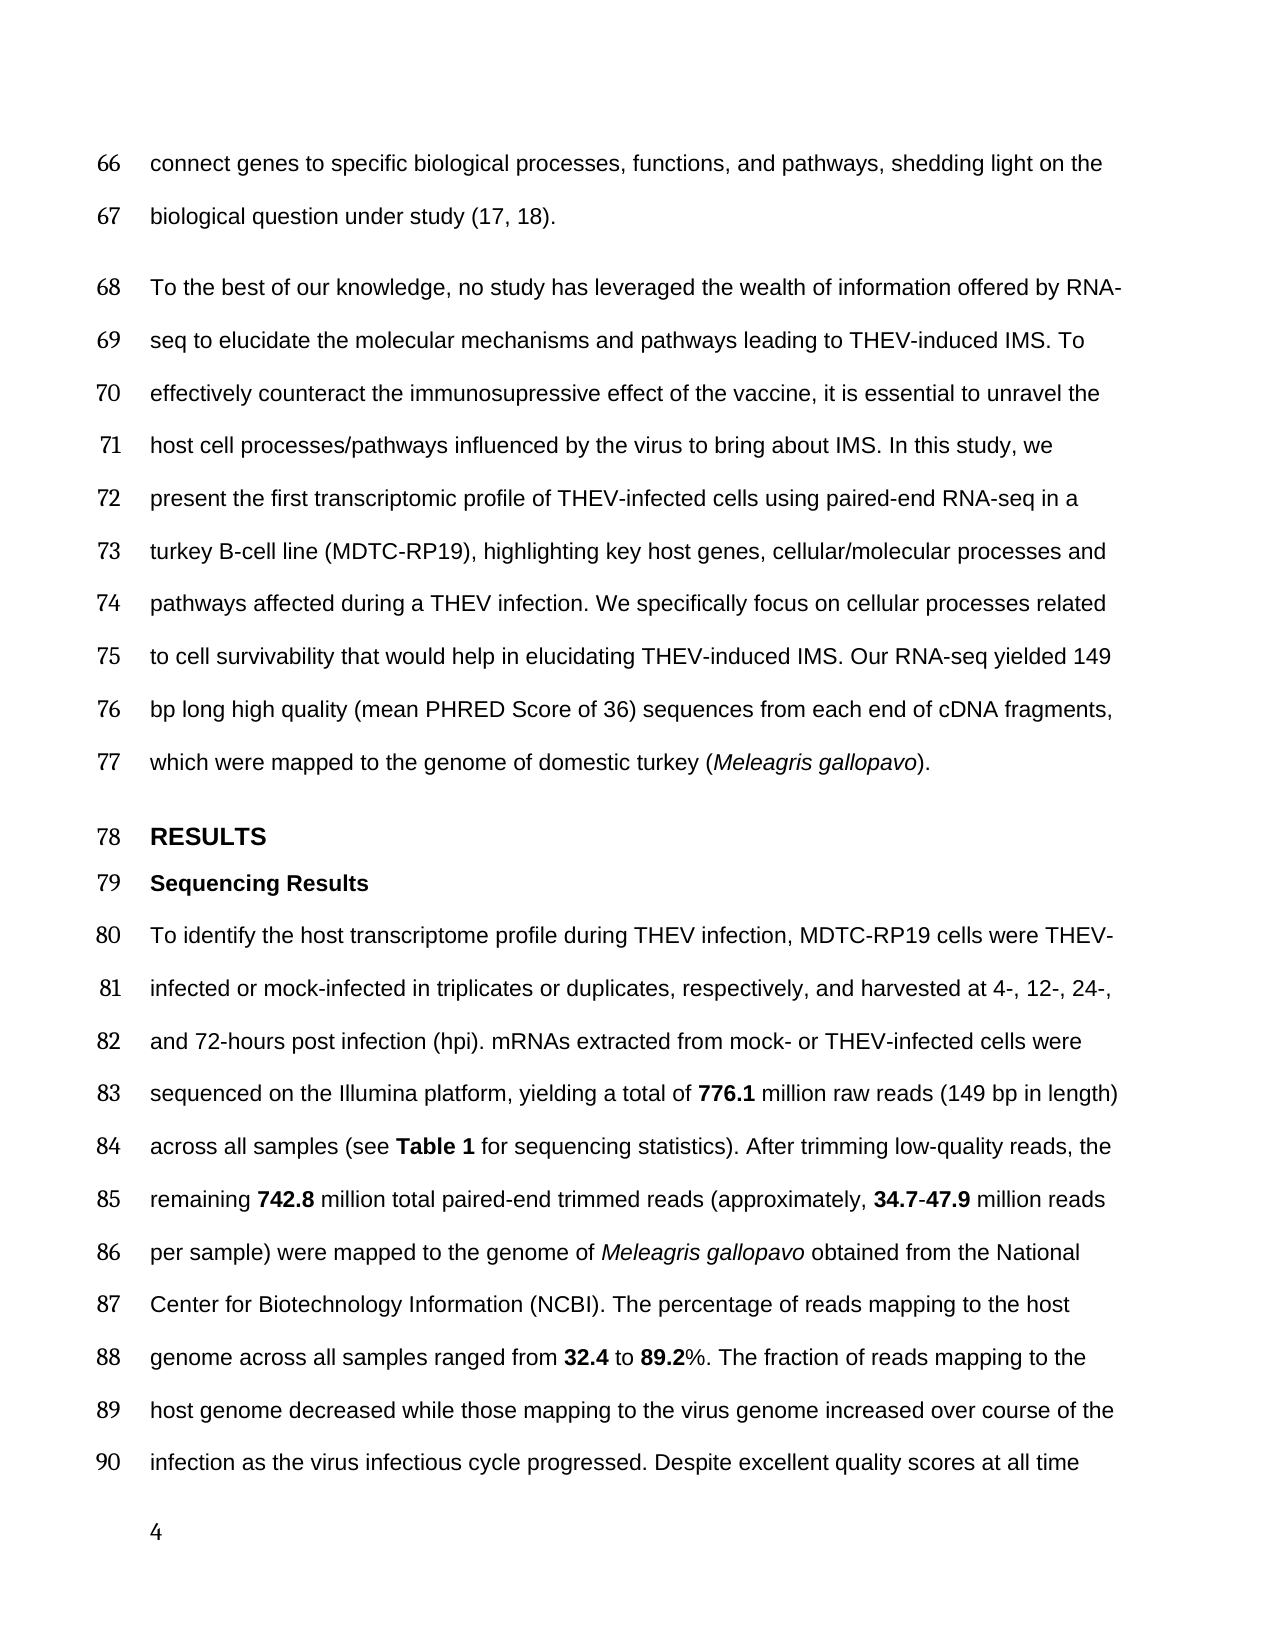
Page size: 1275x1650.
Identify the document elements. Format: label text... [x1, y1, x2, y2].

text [150, 869, 1125, 1476]
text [150, 150, 1125, 229]
text To the best of our knowledge, no study has leveraged the wealth of information offered by RNA-seq to elucidate the molecular mechanisms and pathways leading to THEV-induced IMS. To effectively counteract the immunosupressive effect of the vaccine, it is essential to unravel the host cell processes/pathways influenced by the virus to bring about IMS. In this study, we present the first transcriptomic profile of THEV-infected cells using paired-end RNA-seq in a turkey B-cell line (MDTC-RP19), highlighting key host genes, cellular/molecular processes and pathways affected during a THEV infection. We specifically focus on cellular processes related to cell survivability that would help in elucidating THEV-induced IMS. Our RNA-seq yielded 149 bp long high quality (mean PHRED Score of 36) sequences from each end of cDNA fragments, which were mapped to the genome of domestic turkey (Meleagris gallopavo). [150, 274, 1125, 775]
subtitle RESULTS [150, 822, 1125, 851]
